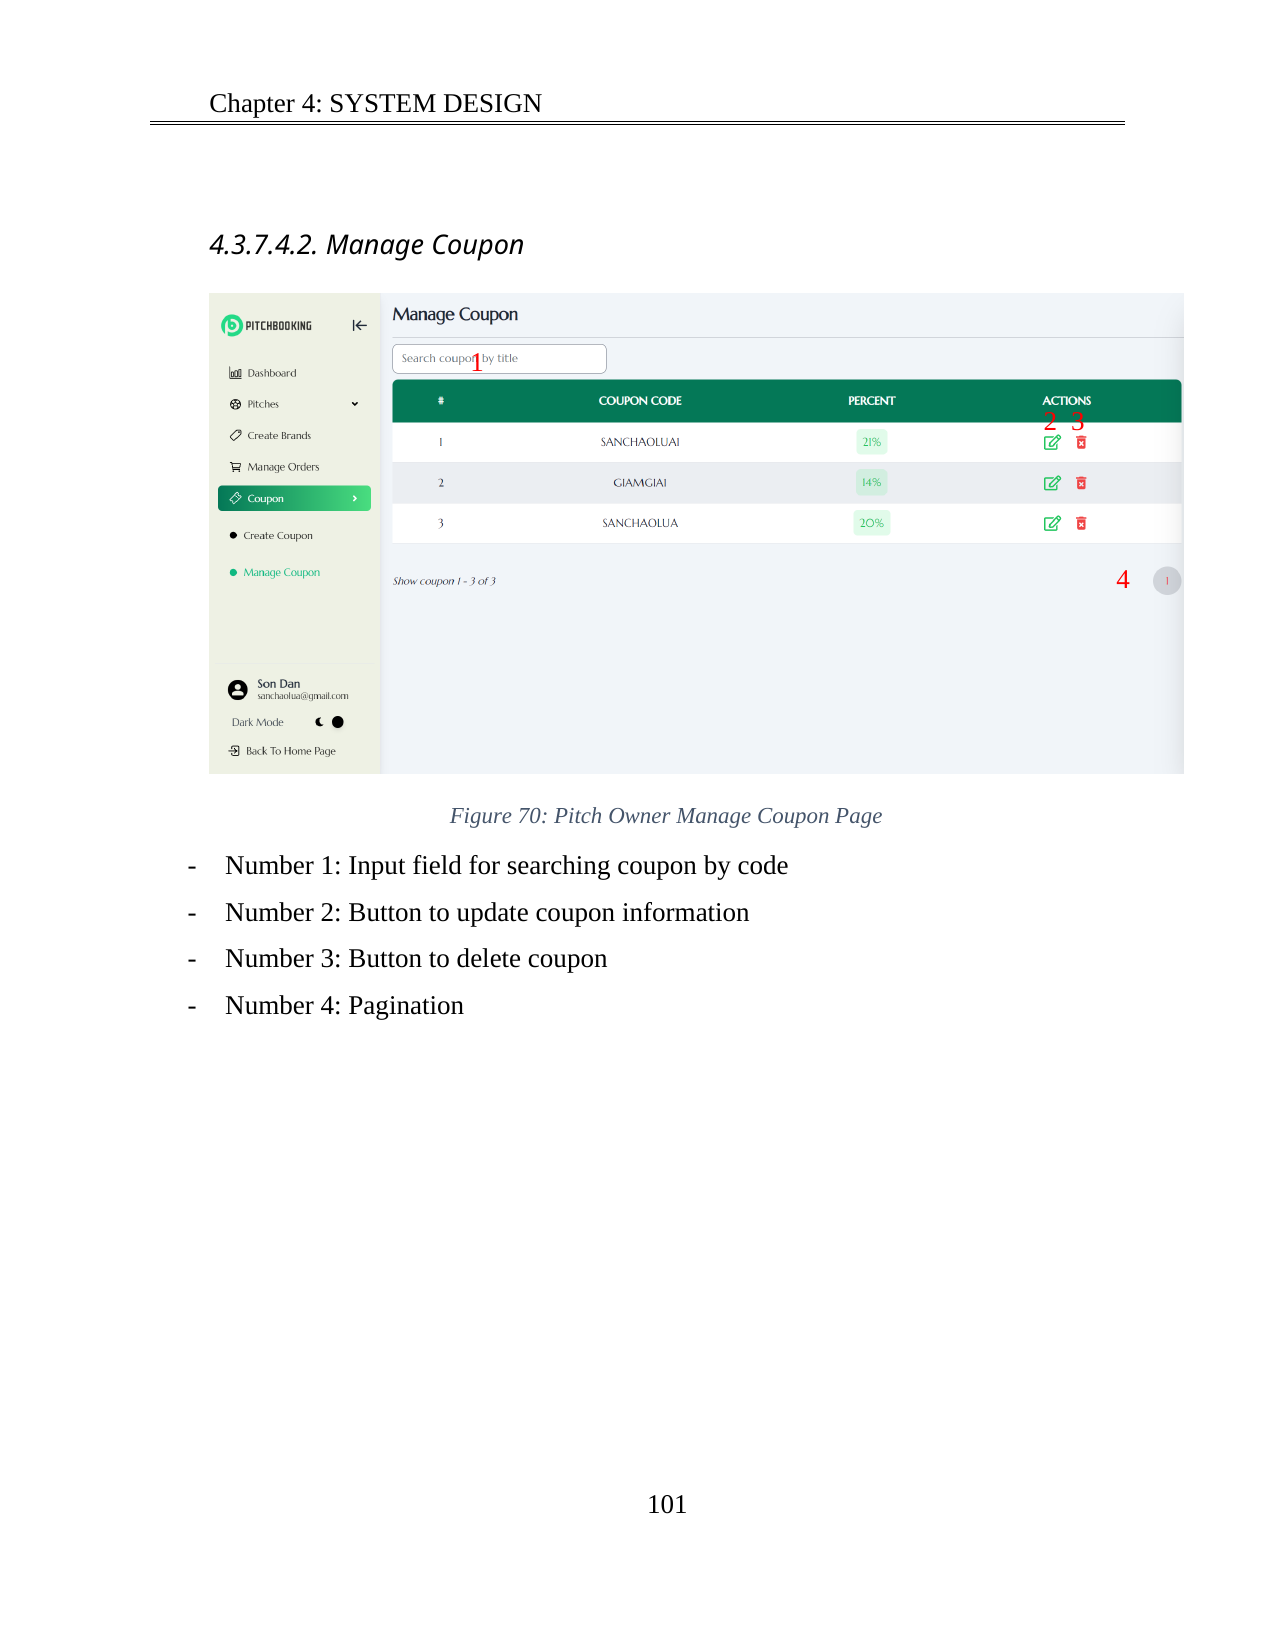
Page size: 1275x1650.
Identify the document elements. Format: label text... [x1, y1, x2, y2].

list Number 1: Input field for searching coupon by code [187, 849, 1125, 880]
subtitle 4.3.7.4.2. Manage Coupon [150, 225, 1125, 262]
picture [209, 293, 1184, 774]
list Number 3: Button to delete coupon [187, 942, 1125, 973]
text Figure 70: Pitch Owner Manage Coupon Page [150, 802, 1125, 828]
list Number 2: Button to update coupon information [187, 896, 1125, 927]
list Number 4: Pagination [187, 989, 1125, 1020]
